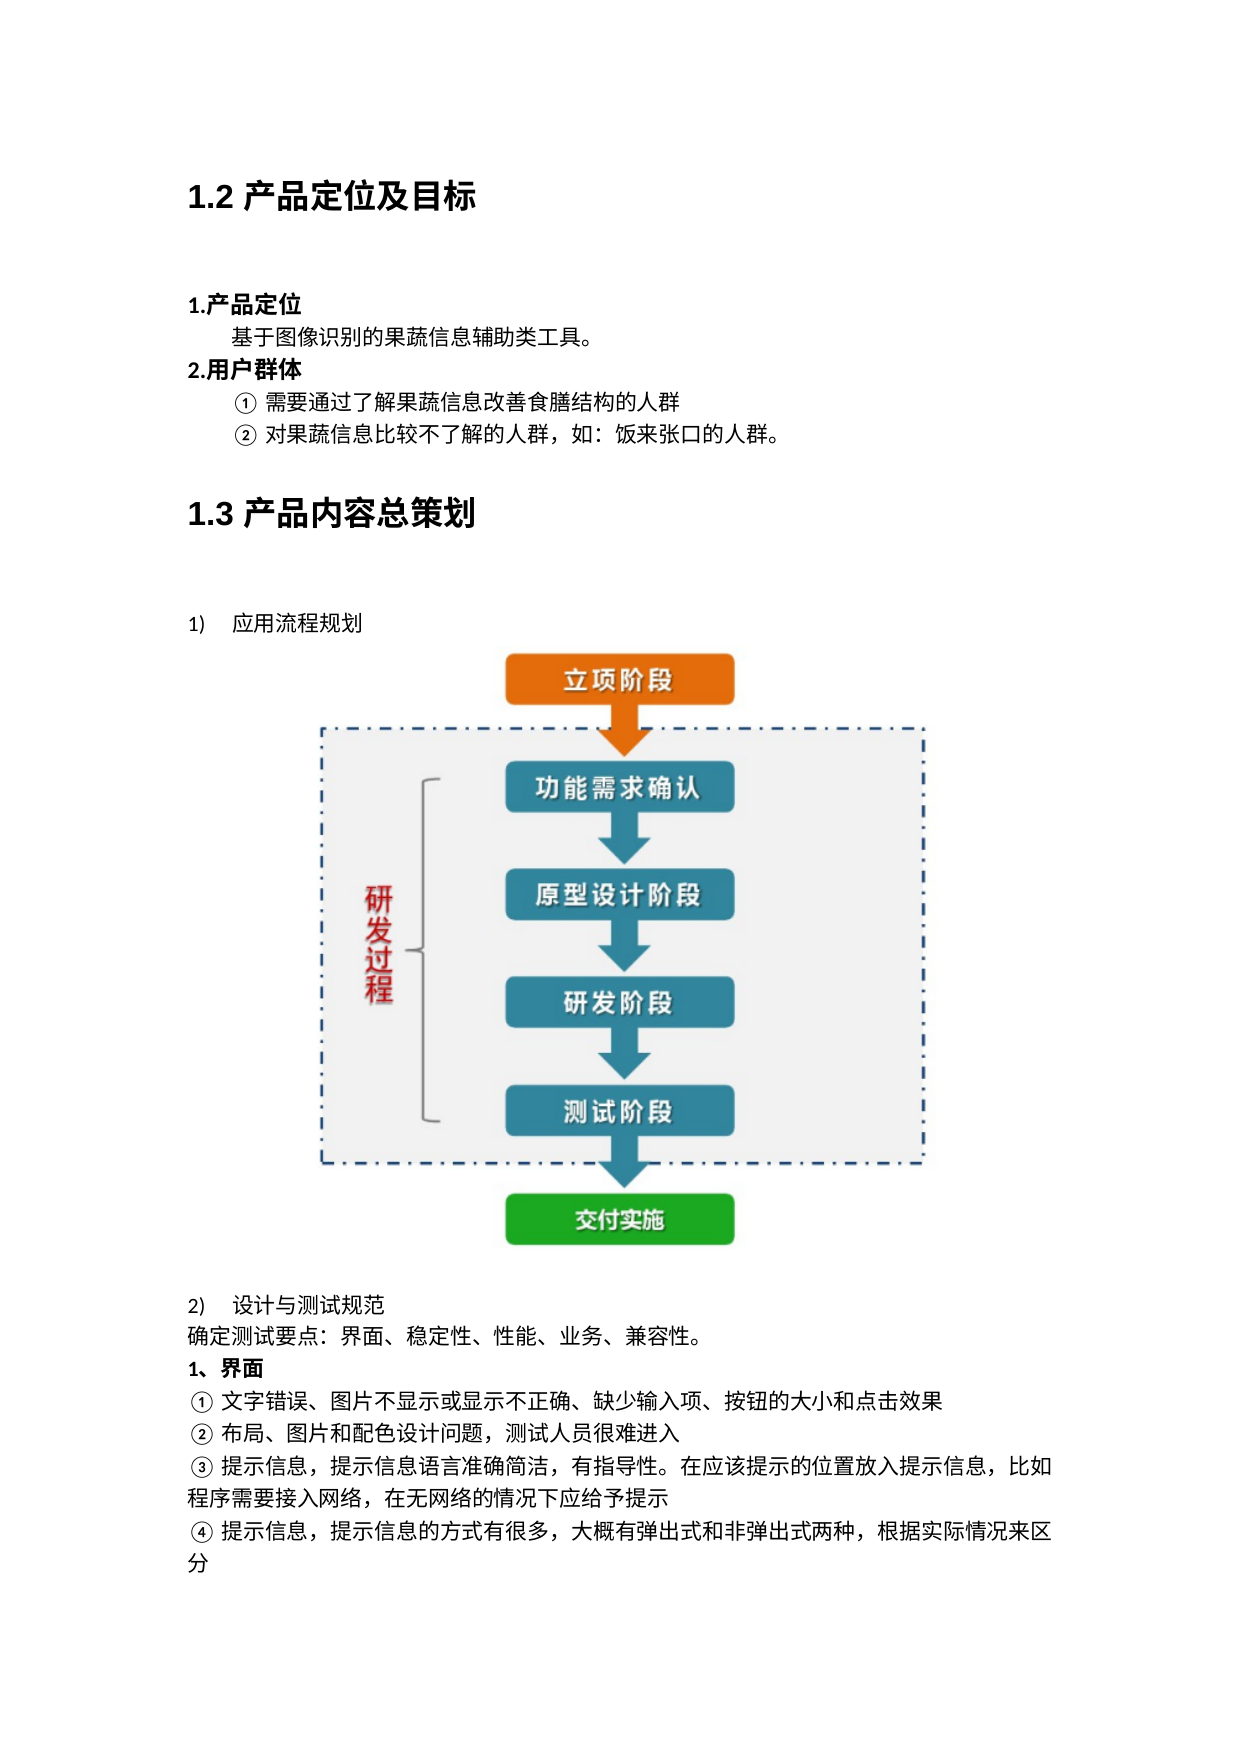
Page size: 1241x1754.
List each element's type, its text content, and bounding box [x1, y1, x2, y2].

text ①需要通过了解果蔬信息改善食膳结构的人群 [187, 386, 1053, 419]
list 应用流程规划 [187, 605, 1053, 637]
text 1.产品定位 [187, 289, 1053, 321]
text ②对果蔬信息比较不了解的人群，如：饭来张口的人群。 [187, 419, 1053, 451]
text ④提示信息，提示信息的方式有很多，大概有弹出式和非弹出式两种，根据实际情况来区分 [187, 1515, 1053, 1580]
subtitle 1.3 产品内容总策划 [187, 478, 1053, 543]
text 2.用户群体 [187, 354, 1053, 386]
list 设计与测试规范 [187, 1288, 1053, 1320]
text 确定测试要点：界面、稳定性、性能、业务、兼容性。 [187, 1320, 1053, 1353]
subtitle 1.2 产品定位及目标 [187, 162, 1053, 227]
text 1、界面 ①文字错误、图片不显示或显示不正确、缺少输入项、按钮的大小和点击效果 ②布局、图片和配色设计问题，测试人员很难进入 ③提示信息，提示信息语言准确简洁，有指导性。在应该提示的位置放入提示信息，比如程序需要接入网络，在无网络的情况下应给予提示 [187, 1353, 1053, 1515]
text 基于图像识别的果蔬信息辅助类工具。 [187, 321, 1053, 354]
picture [187, 637, 1053, 1261]
